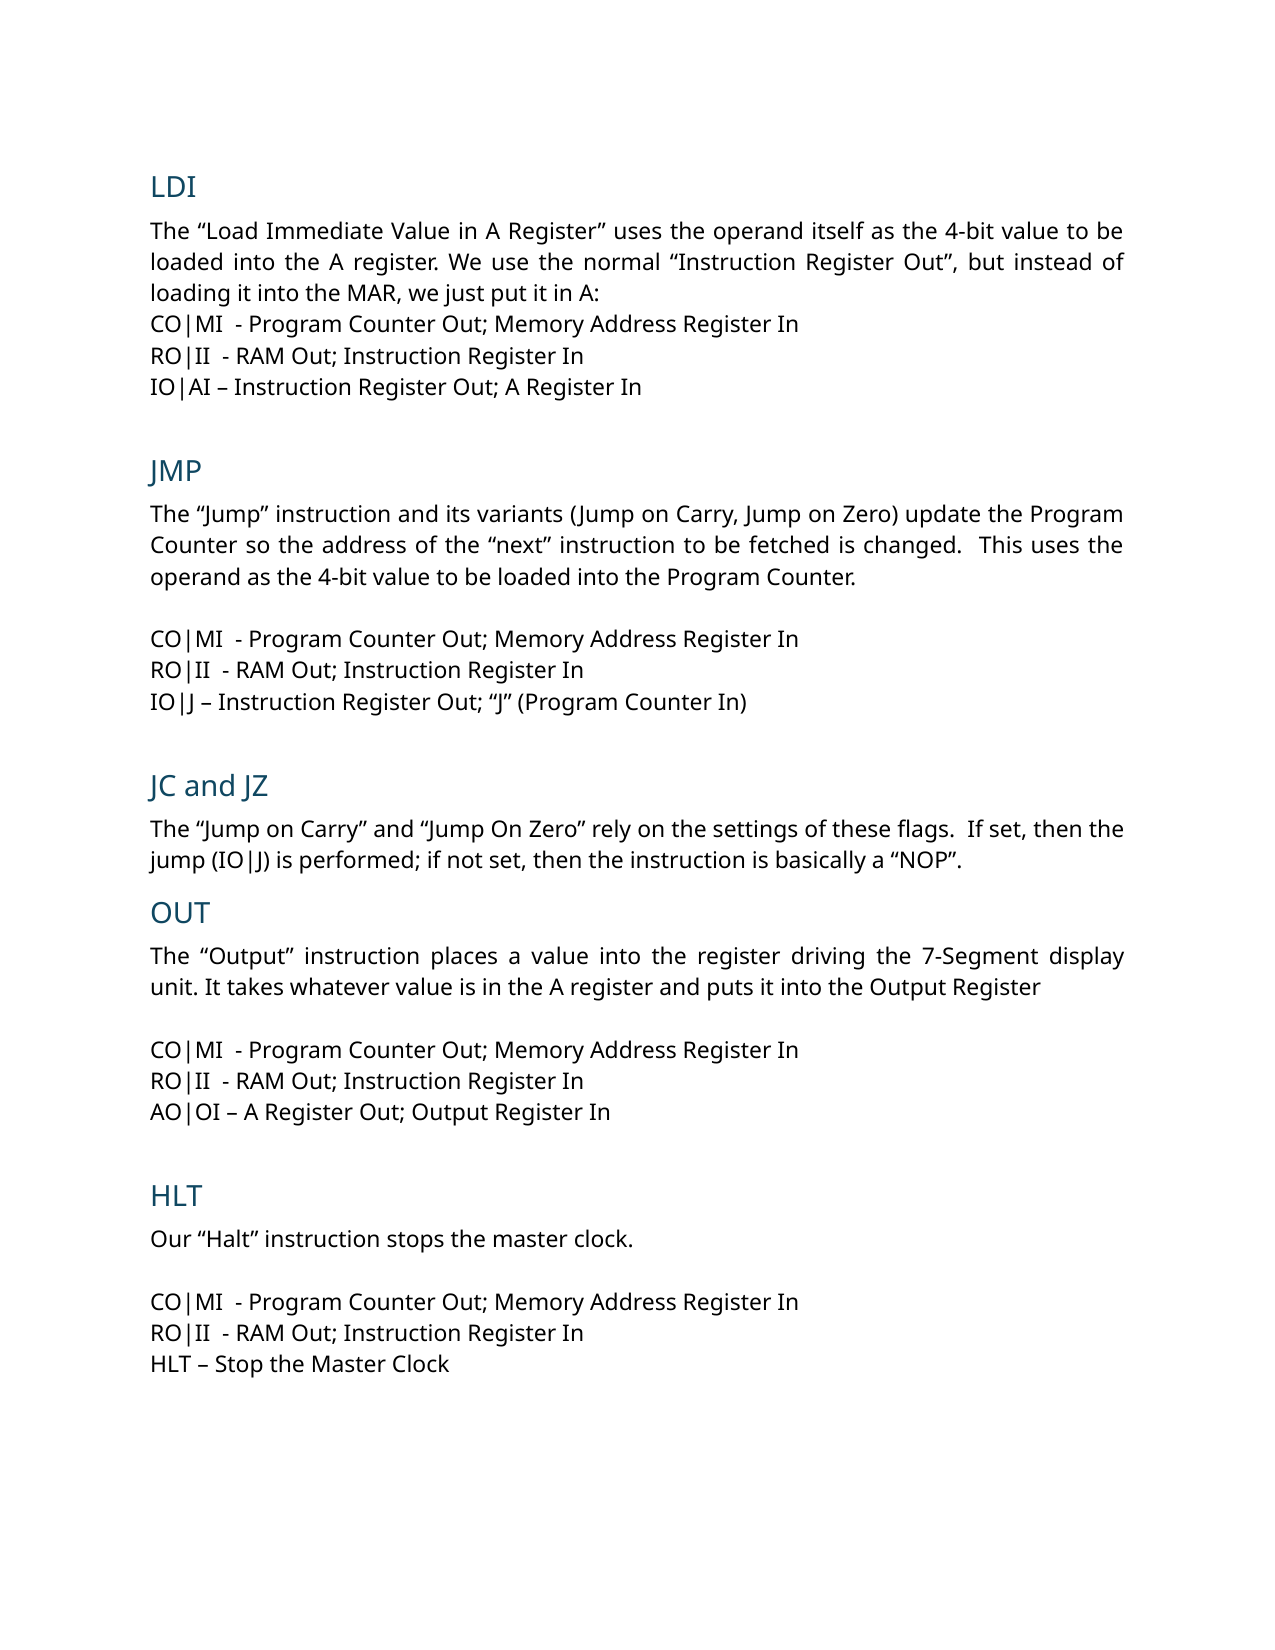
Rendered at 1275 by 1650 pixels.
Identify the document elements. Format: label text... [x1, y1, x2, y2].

text RO|II - RAM Out; Instruction Register In [150, 1065, 1125, 1096]
text RO|II - RAM Out; Instruction Register In [150, 1317, 1125, 1348]
text IO|J – Instruction Register Out; “J” (Program Counter In) [150, 686, 1125, 717]
text The “Load Immediate Value in A Register” uses the operand itself as the 4-bit value to be loaded into the A register. We use the normal “Instruction Register Out”, but instead of loading it into the MAR, we just put it in A: [150, 215, 1125, 308]
text Our “Halt” instruction stops the master clock. [150, 1223, 1125, 1255]
text RO|II - RAM Out; Instruction Register In [150, 340, 1125, 371]
text The “Jump” instruction and its variants (Jump on Carry, Jump on Zero) update the Program Counter so the address of the “next” instruction to be fetched is changed. This uses the operand as the 4-bit value to be loaded into the Program Counter. [150, 498, 1125, 592]
text RO|II - RAM Out; Instruction Register In [150, 654, 1125, 686]
subtitle OUT [150, 892, 1125, 932]
text HLT – Stop the Master Clock [150, 1348, 1125, 1380]
text CO|MI - Program Counter Out; Memory Address Register In [150, 308, 1125, 340]
subtitle LDI [150, 167, 1125, 206]
text CO|MI - Program Counter Out; Memory Address Register In [150, 1034, 1125, 1065]
subtitle HLT [150, 1175, 1125, 1215]
subtitle JC and JZ [150, 765, 1125, 804]
text AO|OI – A Register Out; Output Register In [150, 1096, 1125, 1127]
subtitle JMP [150, 450, 1125, 490]
text The “Output” instruction places a value into the register driving the 7-Segment display unit. It takes whatever value is in the A register and puts it into the Output Register [150, 940, 1125, 1002]
text CO|MI - Program Counter Out; Memory Address Register In [150, 623, 1125, 654]
text The “Jump on Carry” and “Jump On Zero” rely on the settings of these flags. If set, then the jump (IO|J) is performed; if not set, then the instruction is basically a “NOP”. [150, 813, 1125, 875]
text IO|AI – Instruction Register Out; A Register In [150, 371, 1125, 402]
text CO|MI - Program Counter Out; Memory Address Register In [150, 1286, 1125, 1317]
